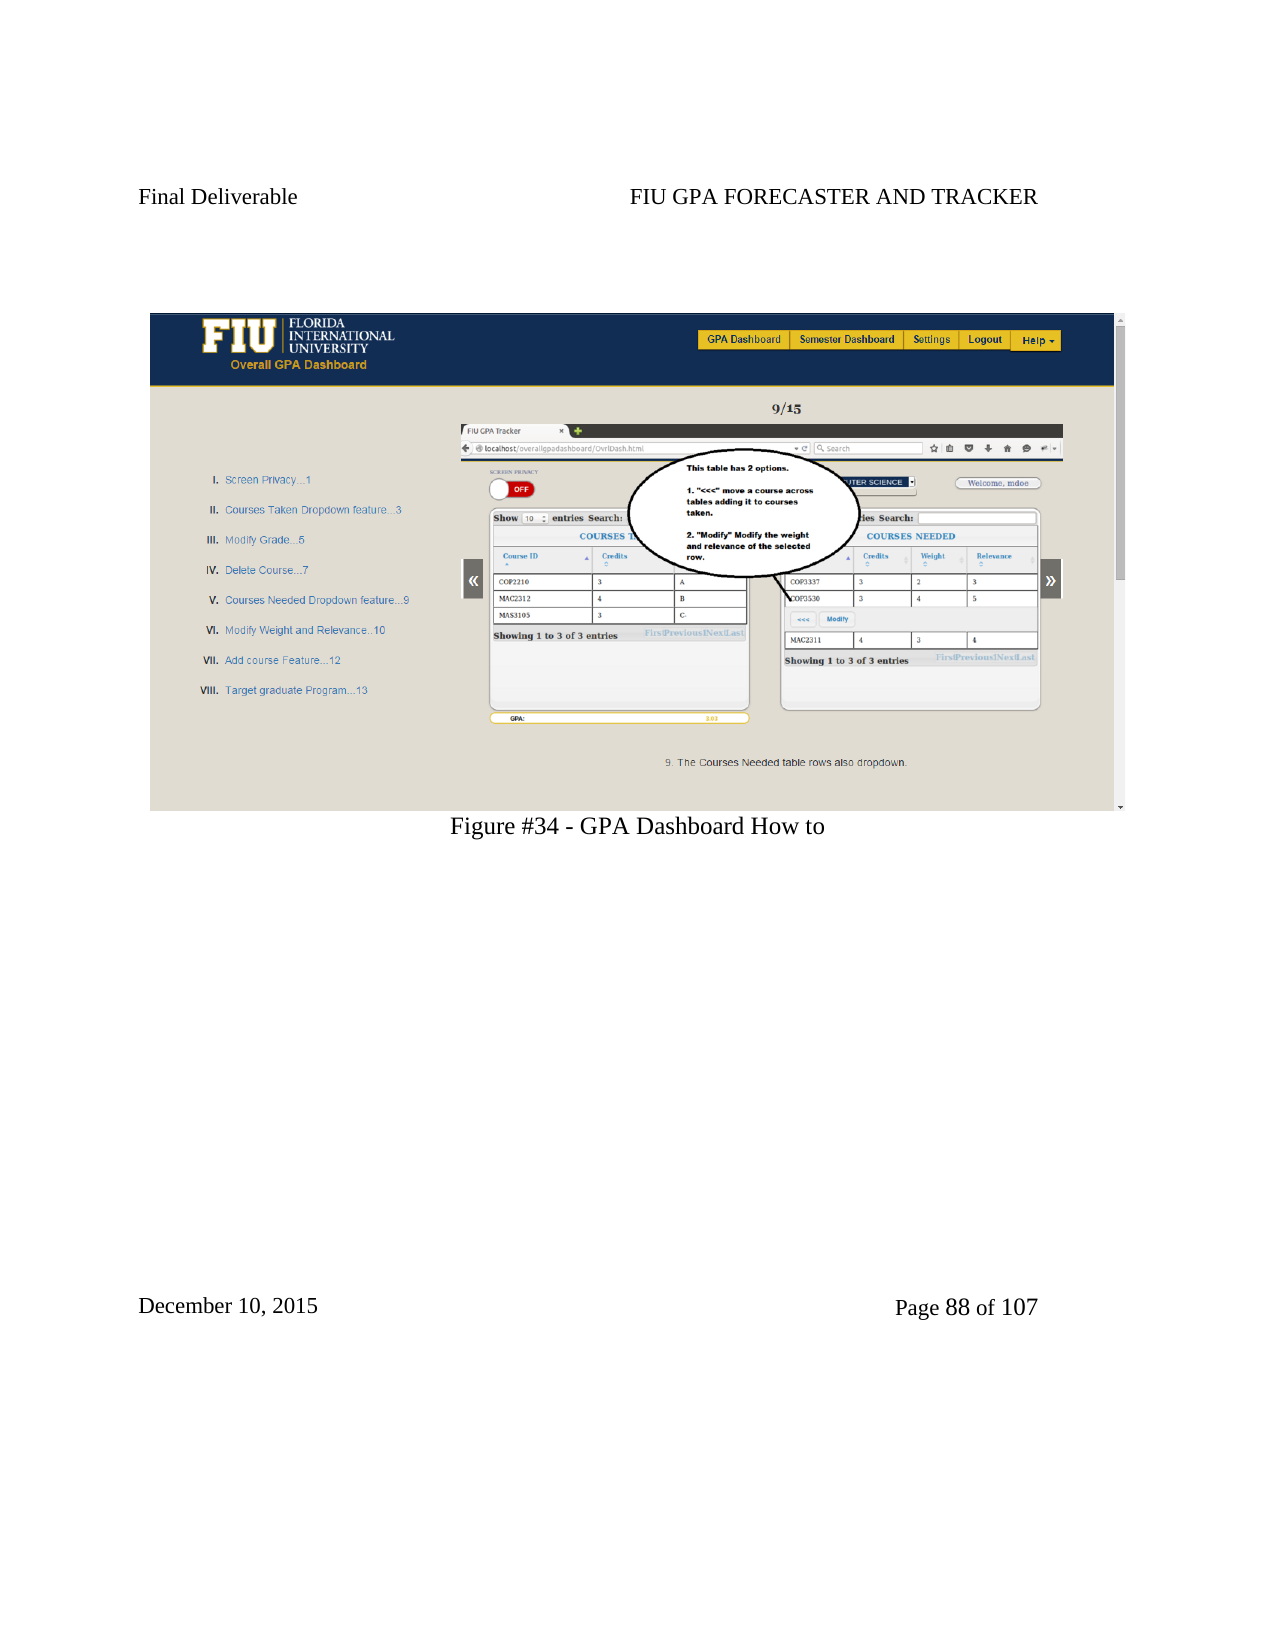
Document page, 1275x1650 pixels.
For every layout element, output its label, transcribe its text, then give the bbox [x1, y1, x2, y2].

picture [150, 313, 1125, 811]
text Figure #34 - GPA Dashboard How to [150, 811, 1125, 840]
